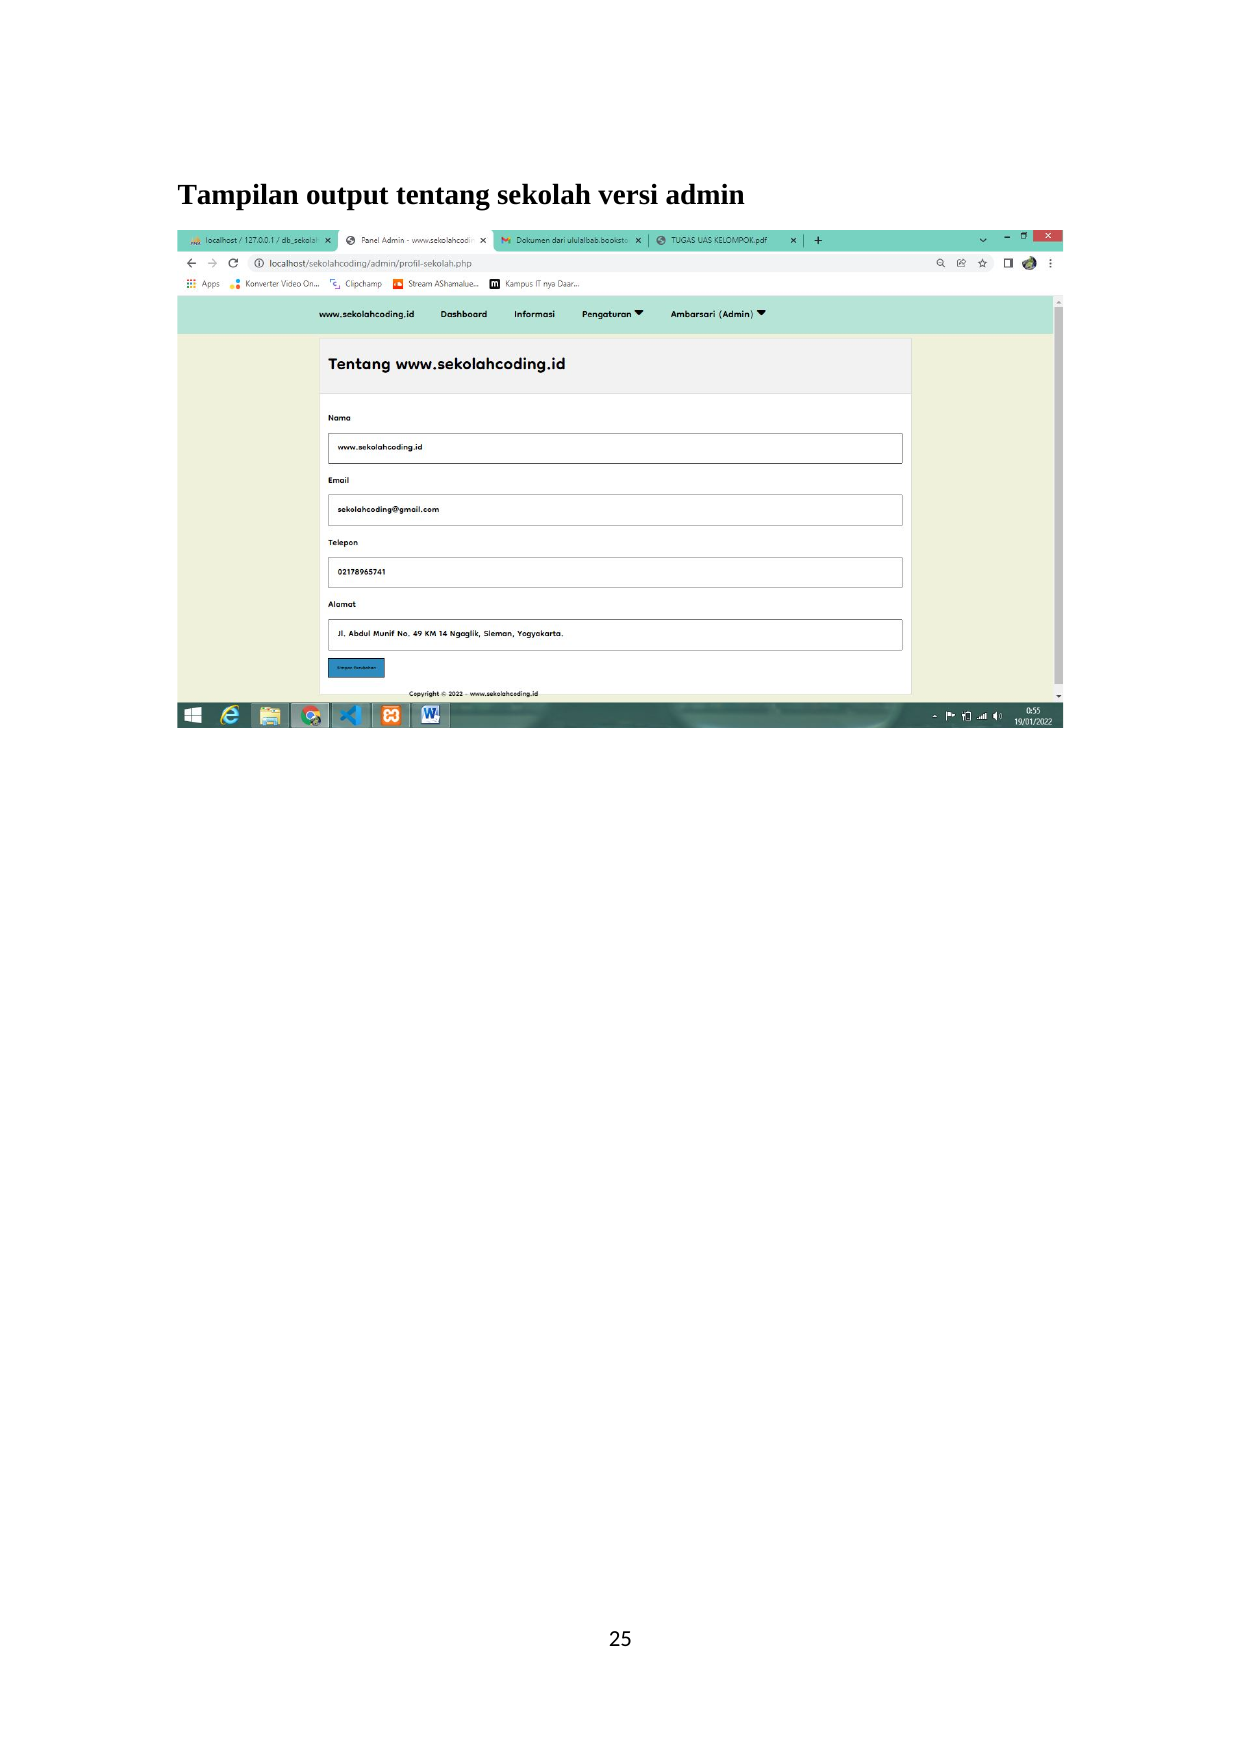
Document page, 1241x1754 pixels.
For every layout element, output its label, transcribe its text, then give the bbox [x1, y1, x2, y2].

picture [177, 230, 1064, 728]
text Tampilan output tentang sekolah versi admin [177, 177, 1063, 211]
